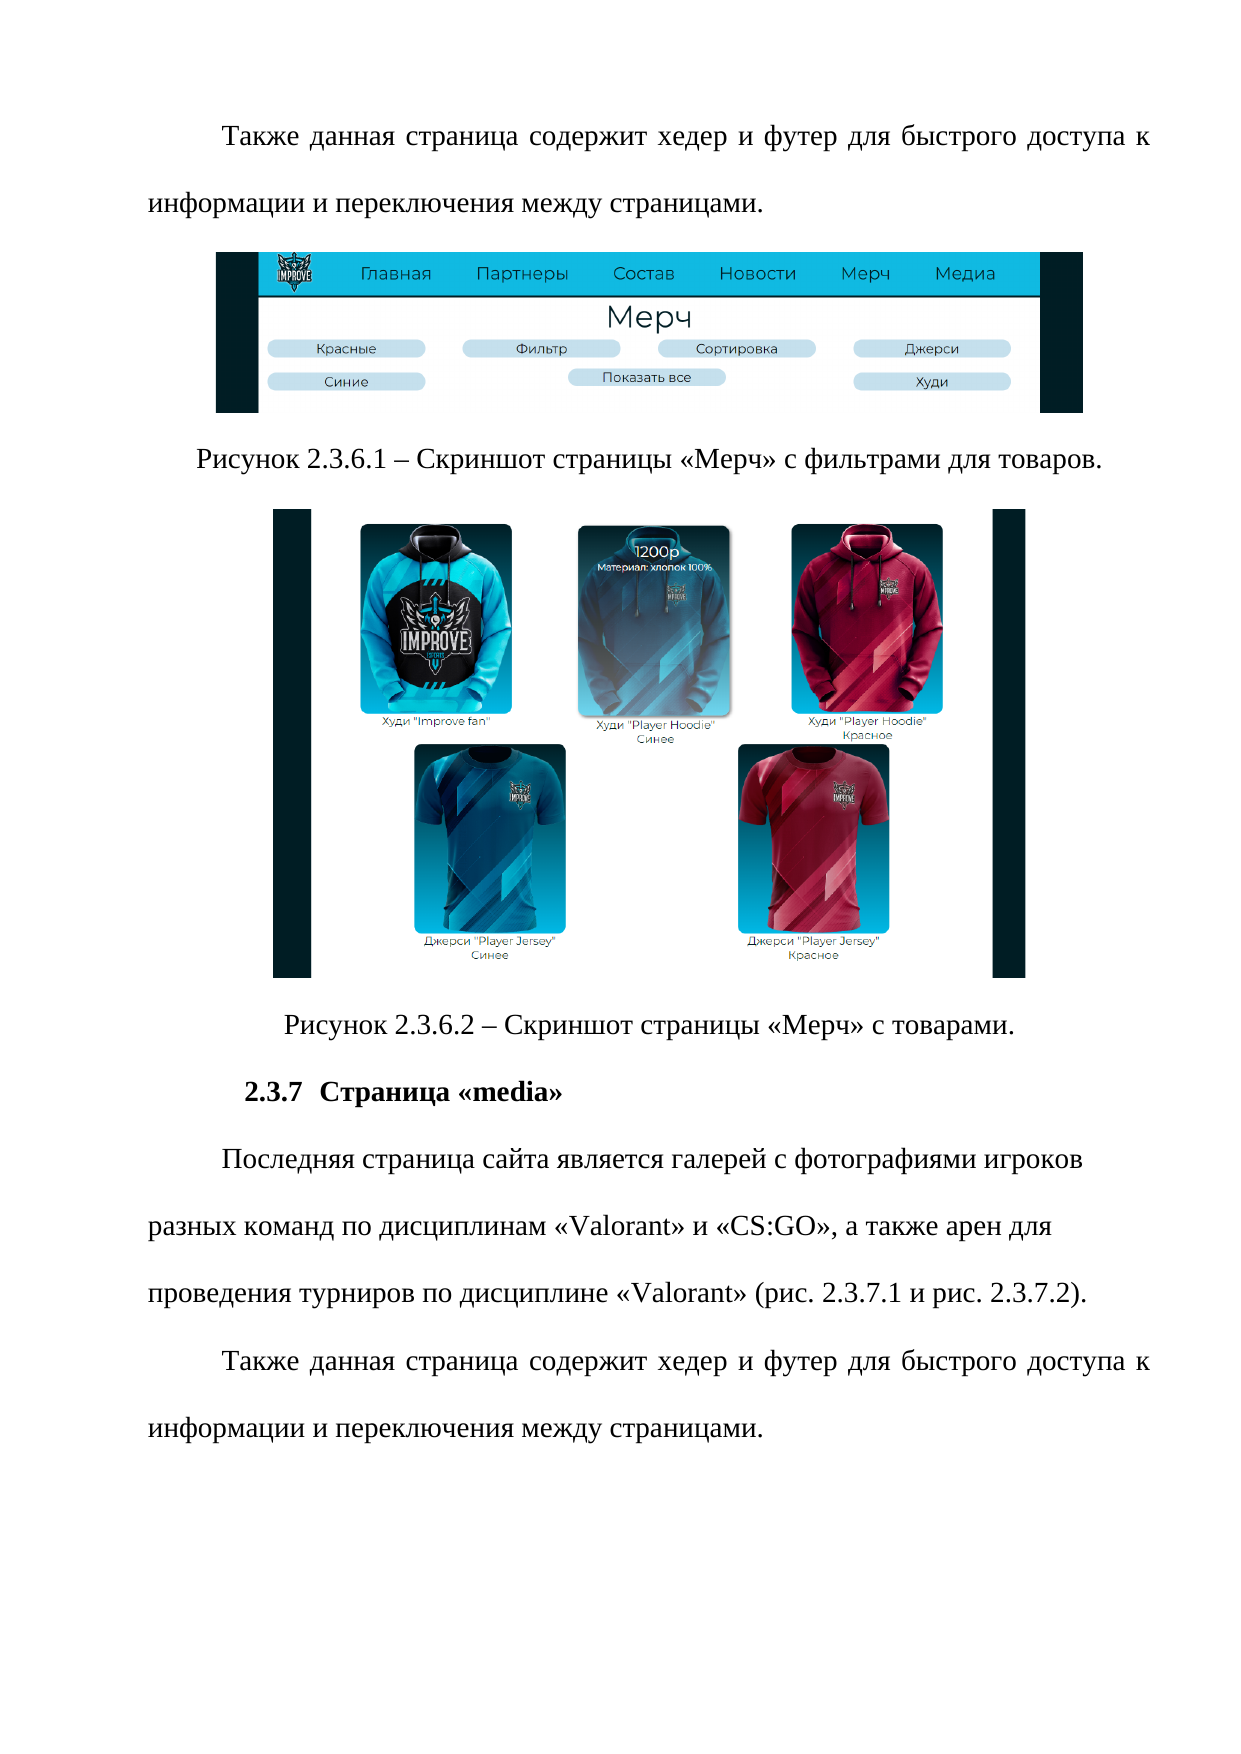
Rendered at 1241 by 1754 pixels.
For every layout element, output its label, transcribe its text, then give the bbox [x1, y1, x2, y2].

picture [273, 509, 1026, 978]
text Также данная страница содержит хедер и футер для быстрого доступа к информации и переключения между страницами. [148, 118, 1151, 219]
subtitle Страница «media» [244, 1074, 1152, 1108]
picture [215, 252, 1083, 413]
picture [277, 252, 313, 284]
list Последняя страница сайта является галерей с фотографиями игроков разных команд по дисциплинам «Valorant» и «CS:GO», а также арен для проведения турниров по дисциплине «Valorant» (рис. 2.3.7.1 и рис. 2.3.7.2). [148, 1141, 1152, 1309]
text Рисунок 2.3.6.1 – Скриншот страницы «Мерч» с фильтрами для товаров. [148, 441, 1151, 475]
text Также данная страница содержит хедер и футер для быстрого доступа к информации и переключения между страницами. [148, 1343, 1151, 1443]
text Рисунок 2.3.6.2 – Скриншот страницы «Мерч» с товарами. [148, 1007, 1151, 1040]
